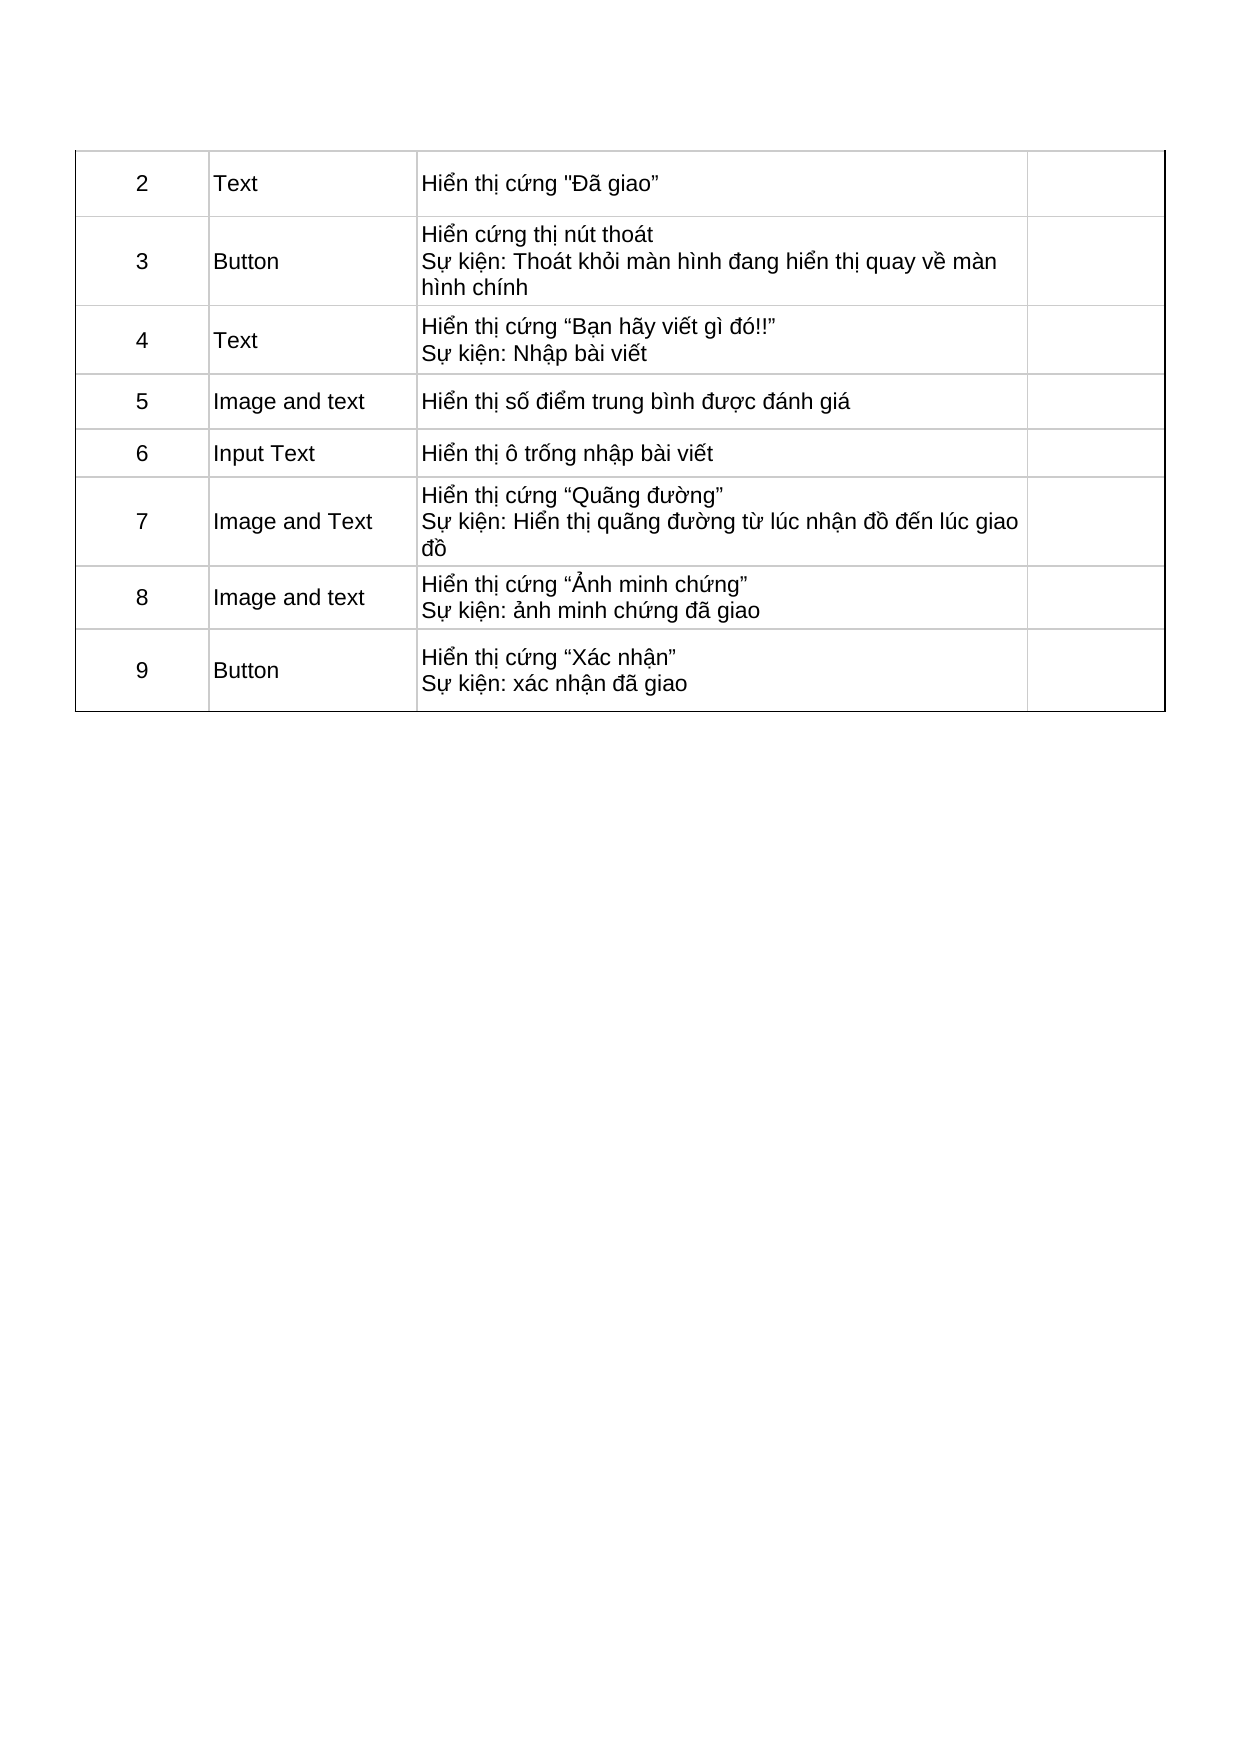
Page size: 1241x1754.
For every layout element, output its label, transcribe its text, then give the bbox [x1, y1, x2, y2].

table_cell Text [210, 306, 416, 373]
table_cell Hiển thị ô trống nhập bài viết [418, 430, 1027, 476]
table_cell Hiển thị cứng “Quãng đường” Sự kiện: Hiển thị quãng đường từ lúc nhận đồ đến lúc giao đồ [418, 478, 1027, 565]
table_cell Text [210, 152, 416, 216]
table_cell Hiển thị cứng “Bạn hãy viết gì đó!!” Sự kiện: Nhập bài viết [418, 306, 1027, 373]
table_cell Image and text [210, 567, 416, 628]
table_cell [1028, 567, 1164, 628]
table_cell [1028, 430, 1164, 476]
table_cell Input Text [210, 430, 416, 476]
table_cell 2 [76, 152, 208, 216]
table_cell 7 [76, 478, 208, 565]
table_cell [1028, 630, 1164, 711]
table_cell 9 [76, 630, 208, 711]
table_cell 4 [76, 306, 208, 373]
table_cell Hiển thị số điểm trung bình được đánh giá [418, 375, 1027, 428]
table_cell Hiển thị cứng “Ảnh minh chứng” Sự kiện: ảnh minh chứng đã giao [418, 567, 1027, 628]
table_cell [1028, 478, 1164, 565]
table_cell Hiển thị cứng "Đã giao” [418, 152, 1027, 216]
table_cell 5 [76, 375, 208, 428]
table_cell Hiển thị cứng “Xác nhận” Sự kiện: xác nhận đã giao [418, 630, 1027, 711]
table_cell Button [210, 630, 416, 711]
table_cell 6 [76, 430, 208, 476]
table_cell [1028, 152, 1164, 216]
table_cell 3 [76, 217, 208, 304]
table_cell [1028, 306, 1164, 373]
table_cell Hiển cứng thị nút thoát Sự kiện: Thoát khỏi màn hình đang hiển thị quay về màn hình chính [418, 217, 1027, 304]
table_cell Image and Text [210, 478, 416, 565]
table_cell Button [210, 217, 416, 304]
table_cell Image and text [210, 375, 416, 428]
table_cell [1028, 375, 1164, 428]
table_cell [1028, 217, 1164, 304]
table_cell 8 [76, 567, 208, 628]
